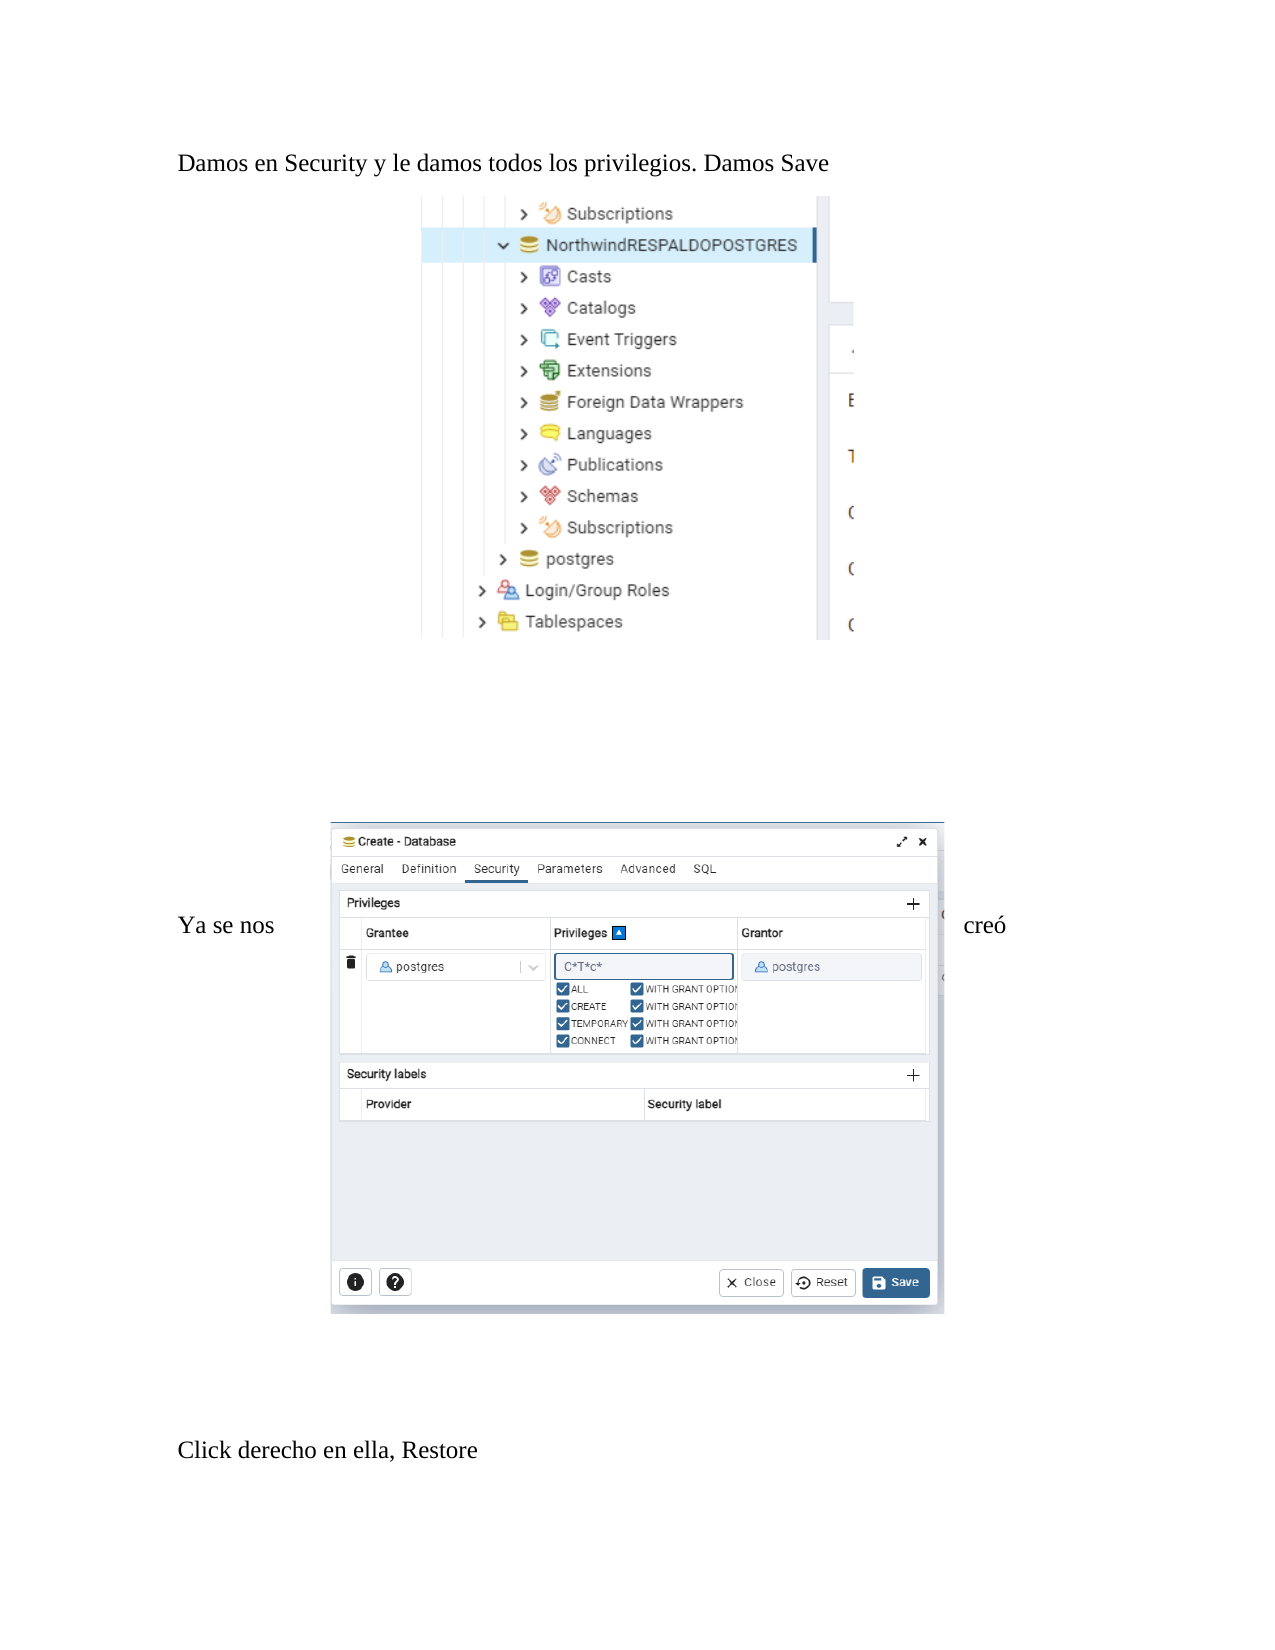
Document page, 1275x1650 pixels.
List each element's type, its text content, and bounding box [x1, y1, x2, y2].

text Ya se nos creó [945, 910, 1098, 939]
text Ya se nos creó [177, 910, 330, 939]
picture [330, 822, 945, 1314]
picture [421, 196, 854, 640]
text Click derecho en ella, Restore [177, 1435, 1098, 1464]
text Damos en Security y le damos todos los privilegios. Damos Save [177, 148, 1098, 176]
